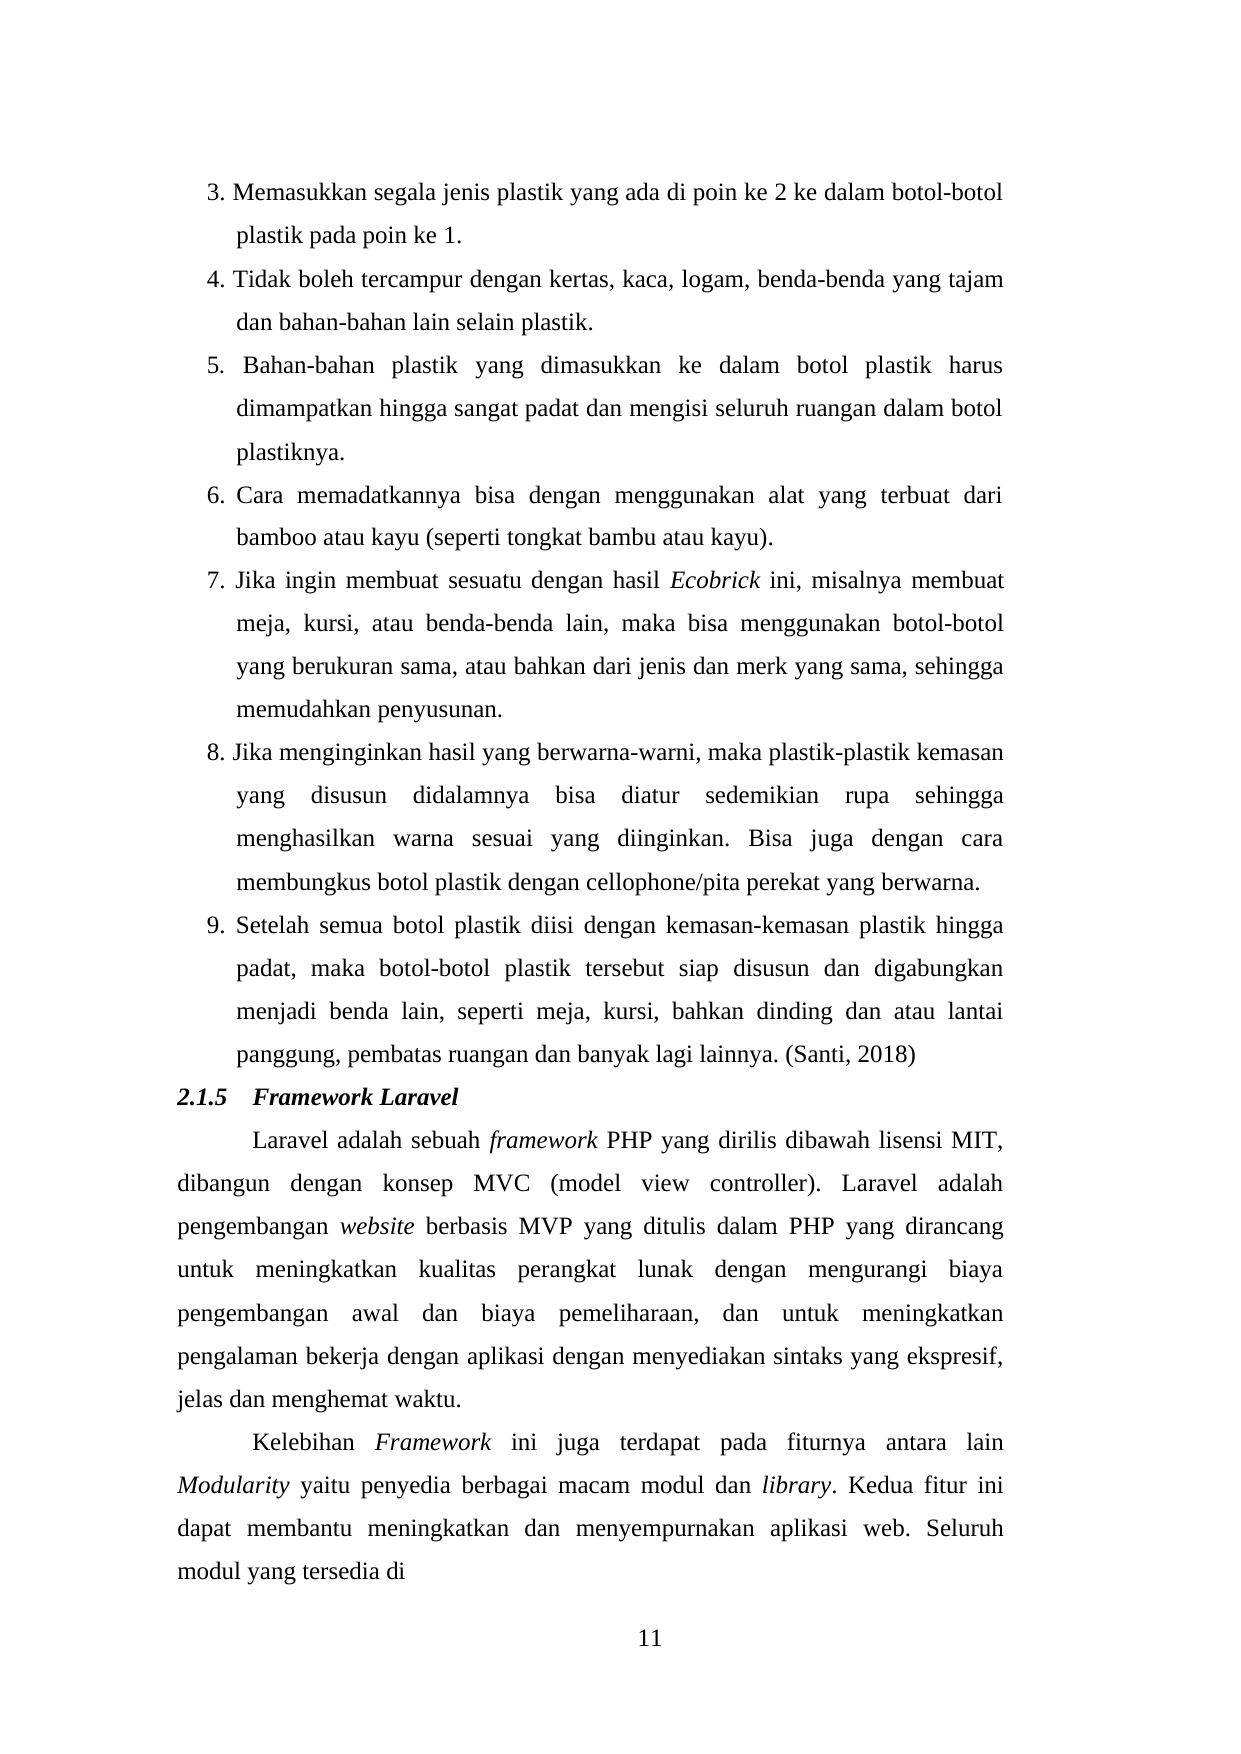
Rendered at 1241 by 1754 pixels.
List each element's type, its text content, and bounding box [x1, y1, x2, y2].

list Memasukkan segala jenis plastik yang ada di poin ke 2 ke dalam botol-botol plastik pada poin ke 1. [207, 177, 1004, 249]
list Jika ingin membuat sesuatu dengan hasil Ecobrick ini, misalnya membuat meja, kursi, atau benda-benda lain, maka bisa menggunakan botol-botol yang berukuran sama, atau bahkan dari jenis dan merk yang sama, sehingga memudahkan penyusunan. [207, 565, 1004, 723]
text Kelebihan Framework ini juga terdapat pada fiturnya antara lain Modularity yaitu penyedia berbagai macam modul dan library. Kedua fitur ini dapat membantu meningkatkan dan menyempurnakan aplikasi web. Seluruh modul yang tersedia di [177, 1427, 1004, 1585]
list Setelah semua botol plastik diisi dengan kemasan-kemasan plastik hingga padat, maka botol-botol plastik tersebut siap disusun dan digabungkan menjadi benda lain, seperti meja, kursi, bahkan dinding dan atau lantai panggung, pembatas ruangan dan banyak lagi lainnya. (Santi, 2018) [207, 910, 1004, 1068]
list Cara memadatkannya bisa dengan menggunakan alat yang terbuat dari bamboo atau kayu (seperti tongkat bambu atau kayu). [207, 480, 1003, 551]
subtitle Framework Laravel [177, 1082, 1109, 1111]
list Tidak boleh tercampur dengan kertas, kaca, logam, benda-benda yang tajam dan bahan-bahan lain selain plastik. [207, 264, 1004, 336]
list Bahan-bahan plastik yang dimasukkan ke dalam botol plastik harus dimampatkan hingga sangat padat dan mengisi seluruh ruangan dalam botol plastiknya. [207, 350, 1003, 465]
list Jika menginginkan hasil yang berwarna-warni, maka plastik-plastik kemasan yang disusun didalamnya bisa diatur sedemikian rupa sehingga menghasilkan warna sesuai yang diinginkan. Bisa juga dengan cara membungkus botol plastik dengan cellophone/pita perekat yang berwarna. [207, 737, 1004, 895]
text Laravel adalah sebuah framework PHP yang dirilis dibawah lisensi MIT, dibangun dengan konsep MVC (model view controller). Laravel adalah pengembangan website berbasis MVP yang ditulis dalam PHP yang dirancang untuk meningkatkan kualitas perangkat lunak dengan mengurangi biaya pengembangan awal dan biaya pemeliharaan, dan untuk meningkatkan pengalaman bekerja dengan aplikasi dengan menyediakan sintaks yang ekspresif, jelas dan menghemat waktu. [177, 1125, 1004, 1413]
